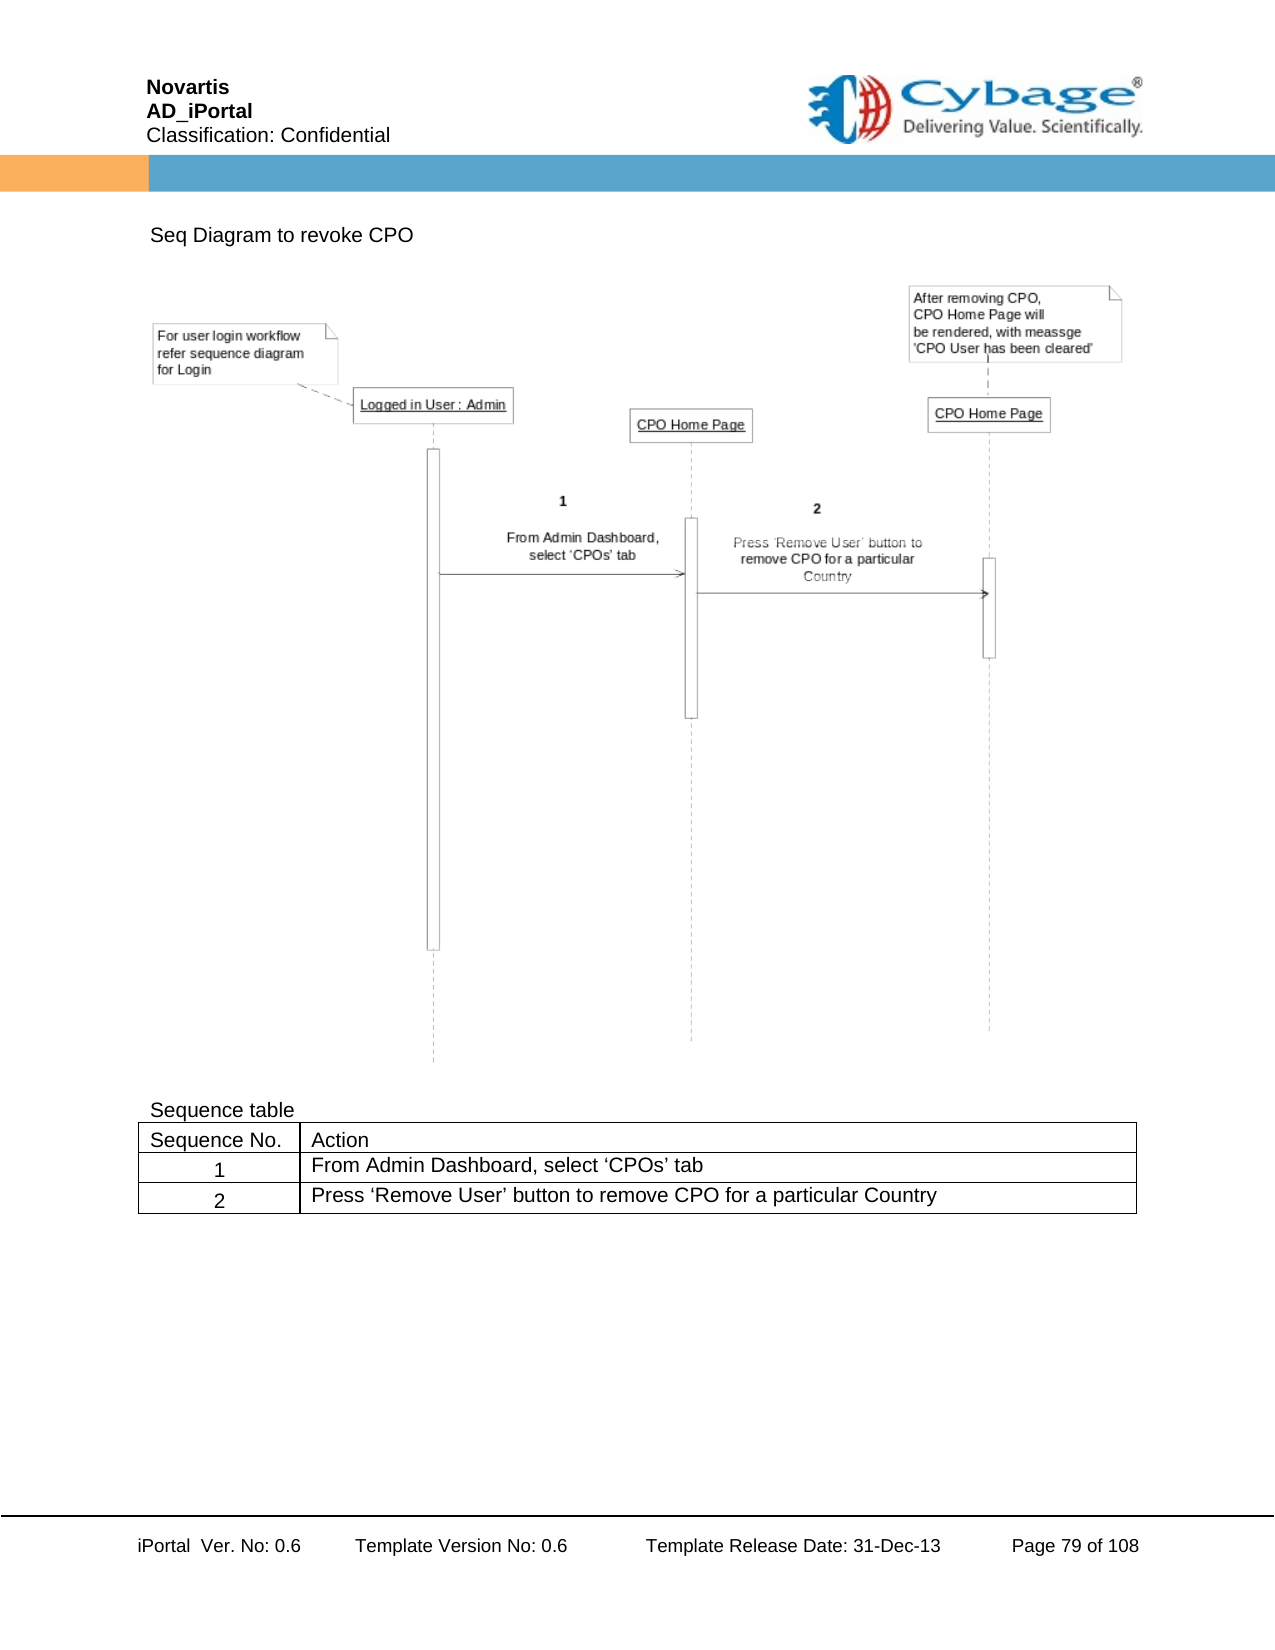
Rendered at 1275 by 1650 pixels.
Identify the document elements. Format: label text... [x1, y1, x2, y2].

table_header Sequence No. [139, 1123, 299, 1152]
text Sequence table [150, 1093, 1125, 1122]
text Seq Diagram to revoke CPO [150, 217, 1125, 246]
table_header Action [301, 1123, 1136, 1152]
table_cell From Admin Dashboard, select ‘CPOs’ tab [301, 1153, 1136, 1182]
picture [808, 75, 1143, 144]
table_cell 2 [139, 1183, 299, 1212]
table_cell 1 [139, 1153, 299, 1182]
table_cell Press ‘Remove User’ button to remove CPO for a particular Country [301, 1183, 1136, 1212]
